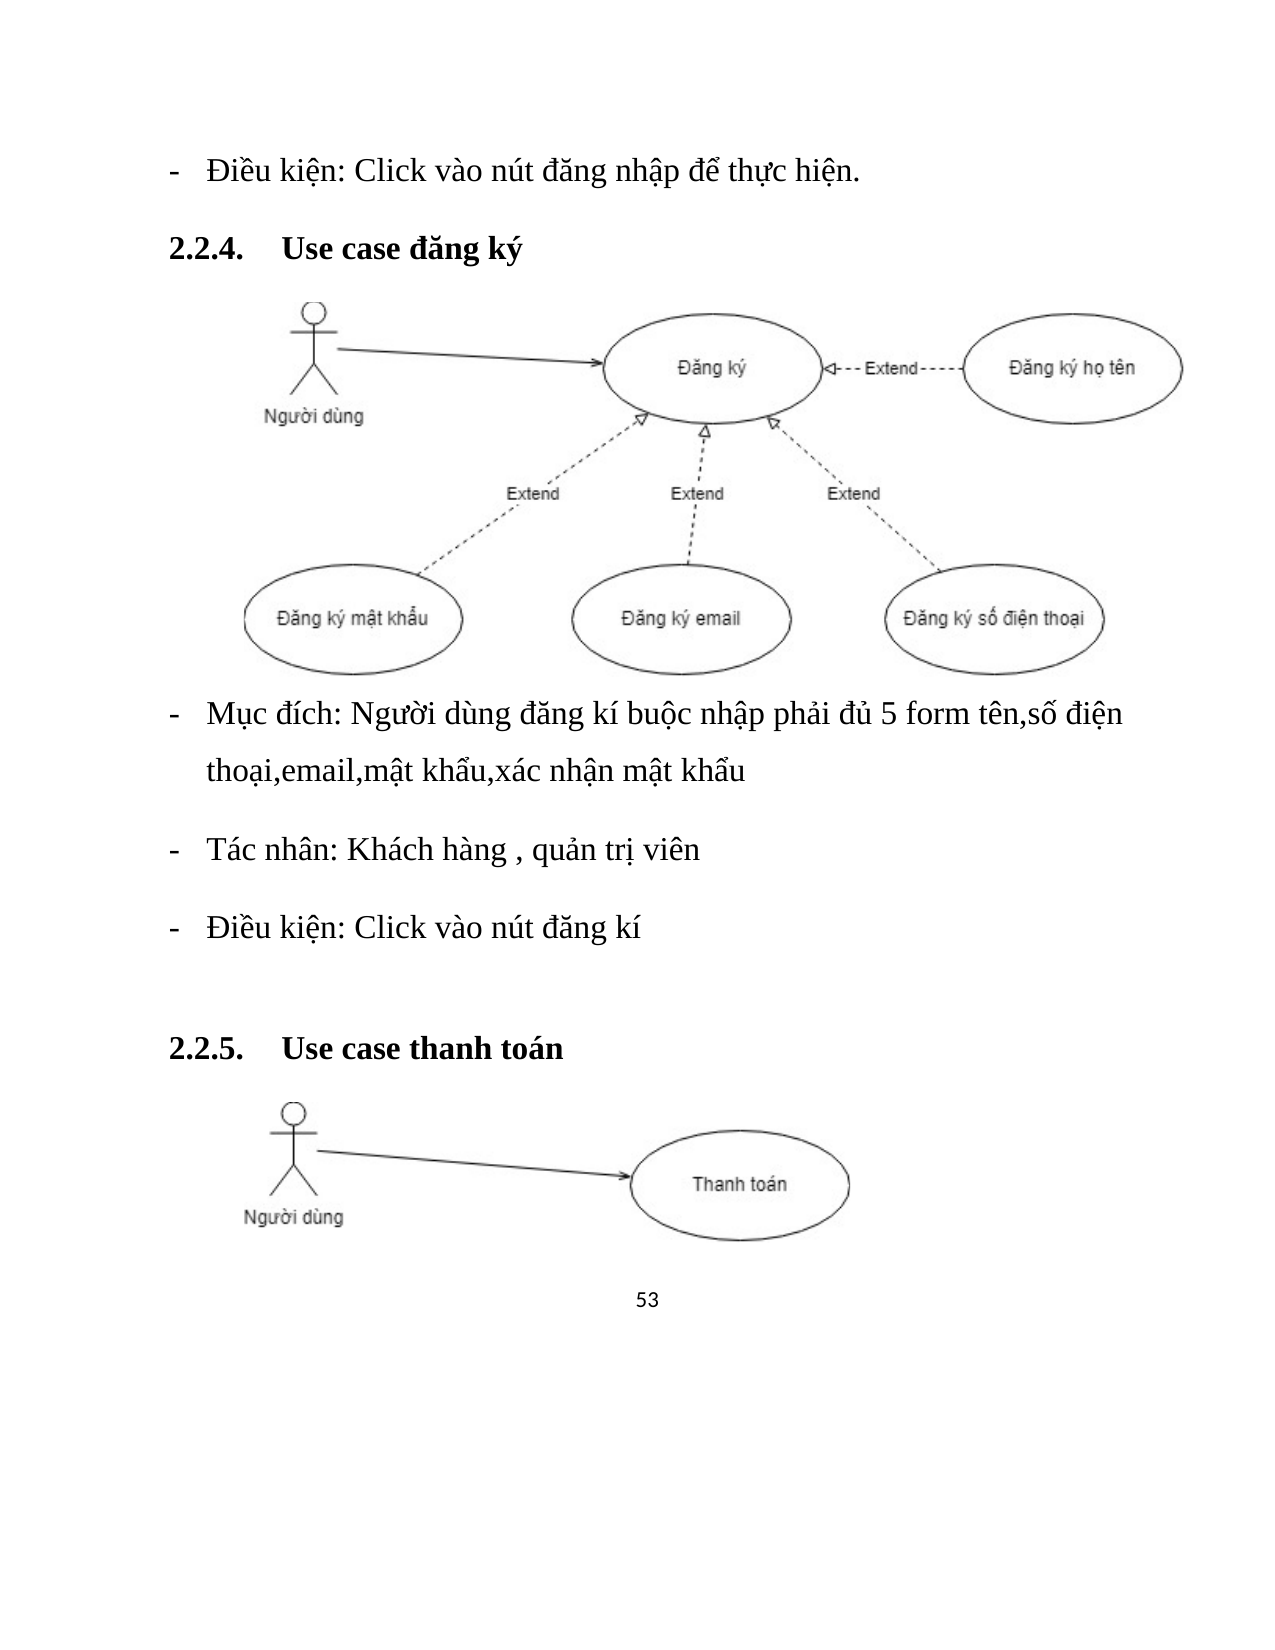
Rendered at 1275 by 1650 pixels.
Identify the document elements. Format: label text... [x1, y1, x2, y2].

picture [243, 1102, 851, 1243]
picture [243, 302, 1185, 677]
list Điều kiện: Click vào nút đăng nhập để thực hiện. [169, 150, 1125, 188]
list Mục đích: Người dùng đăng kí buộc nhập phải đủ 5 form tên,số điện thoại,email,mật khẩu,xác nhận mật khẩu [169, 693, 1125, 789]
list Tác nhân: Khách hàng , quản trị viên [169, 829, 1125, 867]
list Điều kiện: Click vào nút đăng kí [169, 907, 1125, 946]
list Use case thanh toán [169, 1029, 1079, 1067]
list Use case đăng ký [169, 228, 1079, 267]
